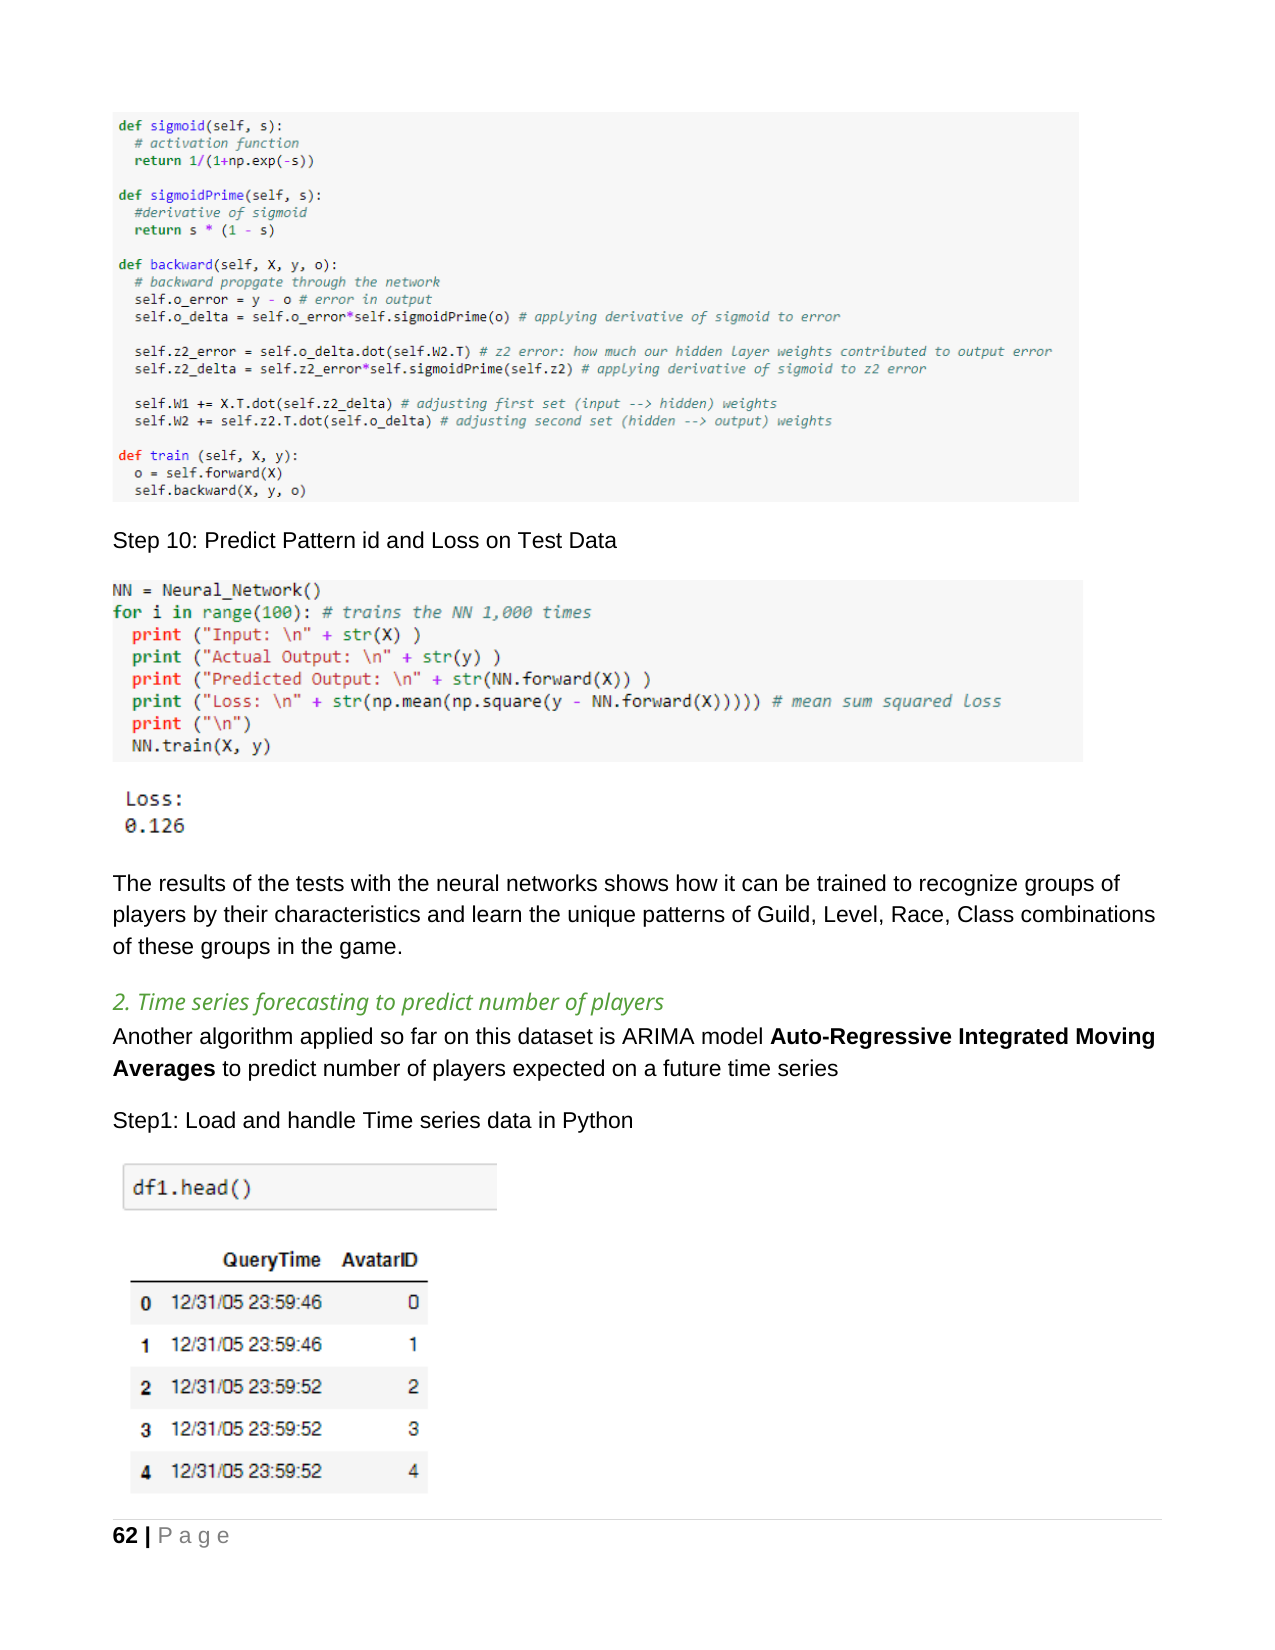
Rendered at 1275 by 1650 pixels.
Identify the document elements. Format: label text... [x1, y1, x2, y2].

text The results of the tests with the neural networks shows how it can be trained to recognize groups of players by their characteristics and learn the unique patterns of Guild, Level, Race, Class combinations of these groups in the game. [112, 870, 1162, 959]
text Step 10: Predict Pattern id and Loss on Test Data [112, 527, 1162, 554]
text Another algorithm applied so far on this dataset is ARIMA model Auto-Regressive Integrated Moving Averages to predict number of players expected on a future time series [112, 1023, 1162, 1081]
subtitle 2. Time series forecasting to predict number of players [112, 985, 1162, 1017]
text Step1: Load and handle Time series data in Python [112, 1107, 1162, 1133]
